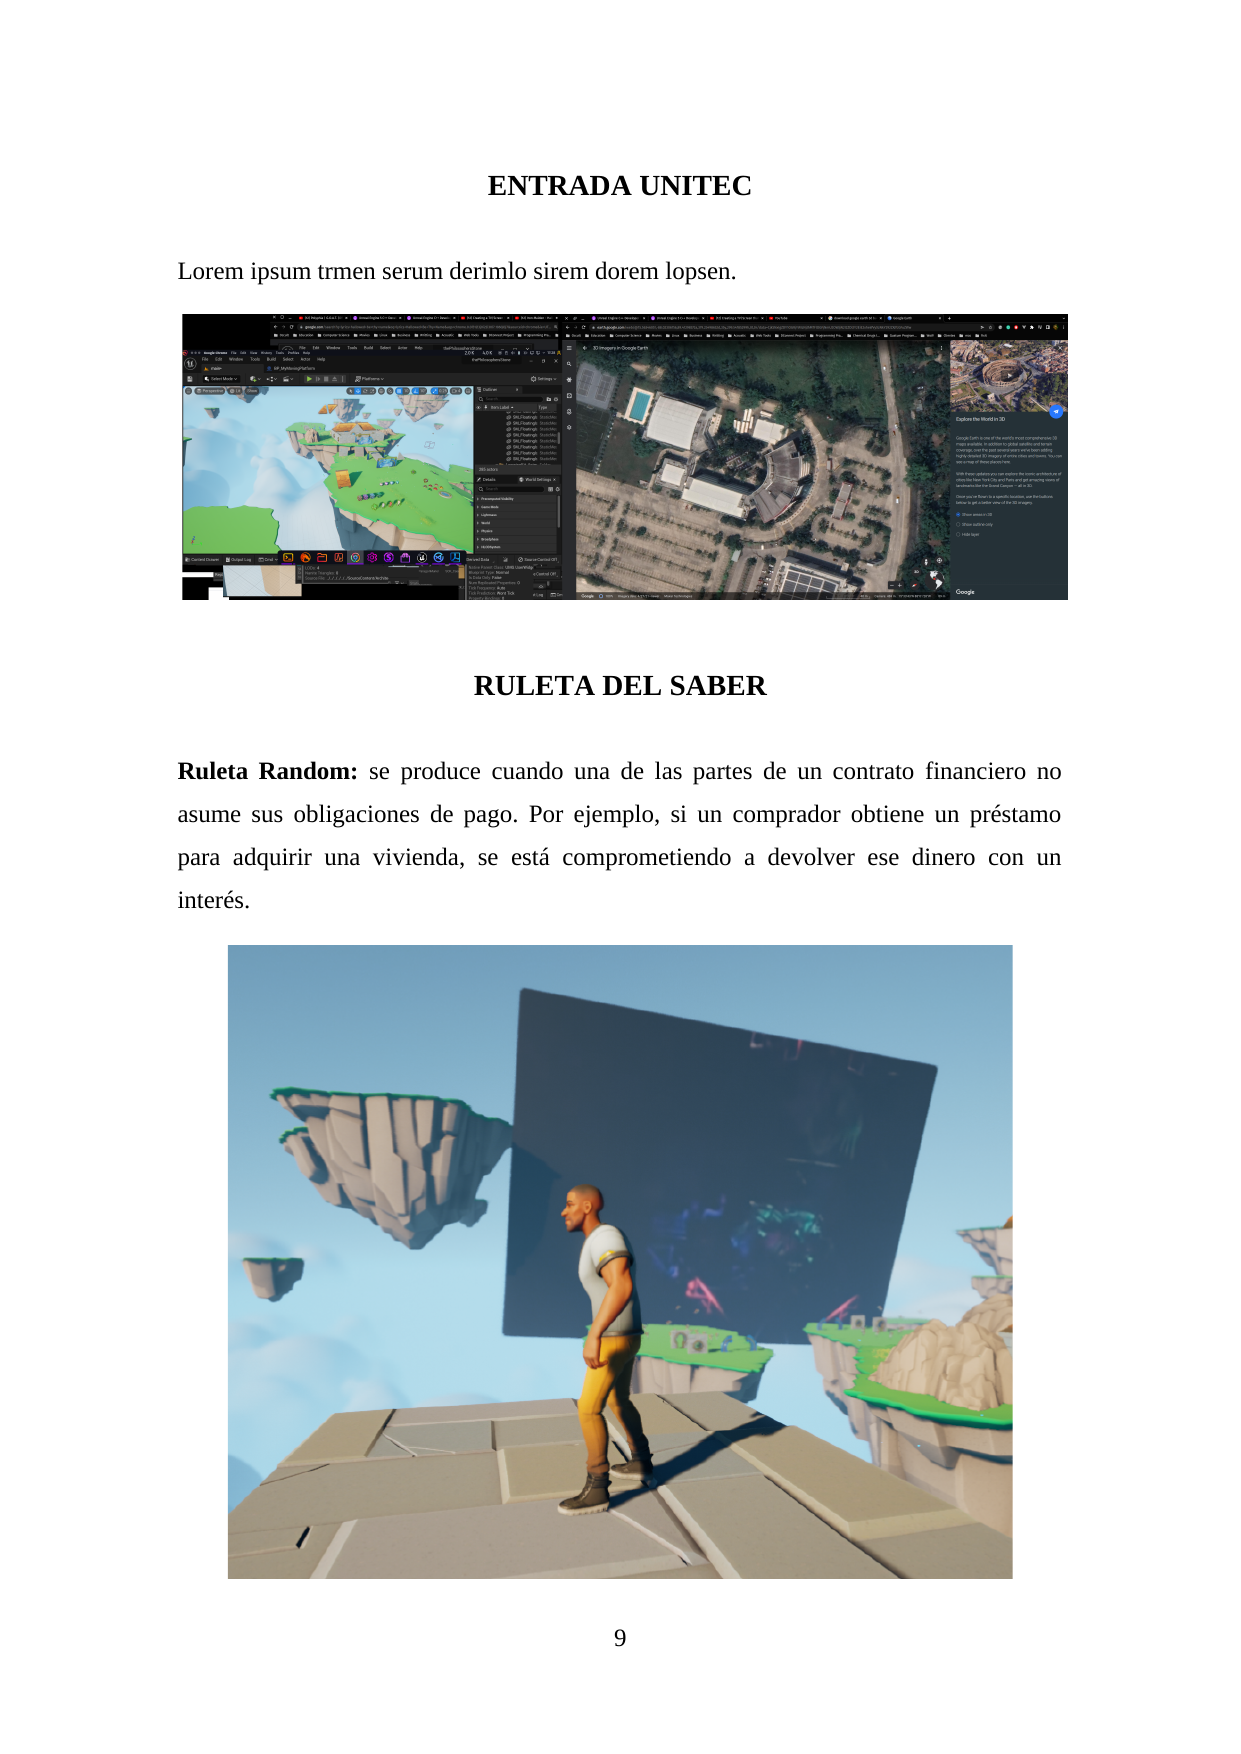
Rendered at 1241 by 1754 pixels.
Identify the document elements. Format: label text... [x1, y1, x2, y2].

picture [227, 945, 1013, 1579]
text ENTRADA UNITEC [177, 168, 1063, 202]
text Ruleta Random: se produce cuando una de las partes de un contrato financiero no asume sus obligaciones de pago. Por ejemplo, si un comprador obtiene un préstamo para adquirir una vivienda, se está comprometiendo a devolver ese dinero con un interés. [177, 756, 1063, 914]
text Lorem ipsum trmen serum derimlo sirem dorem lopsen. [177, 256, 1063, 285]
picture [182, 314, 1068, 600]
